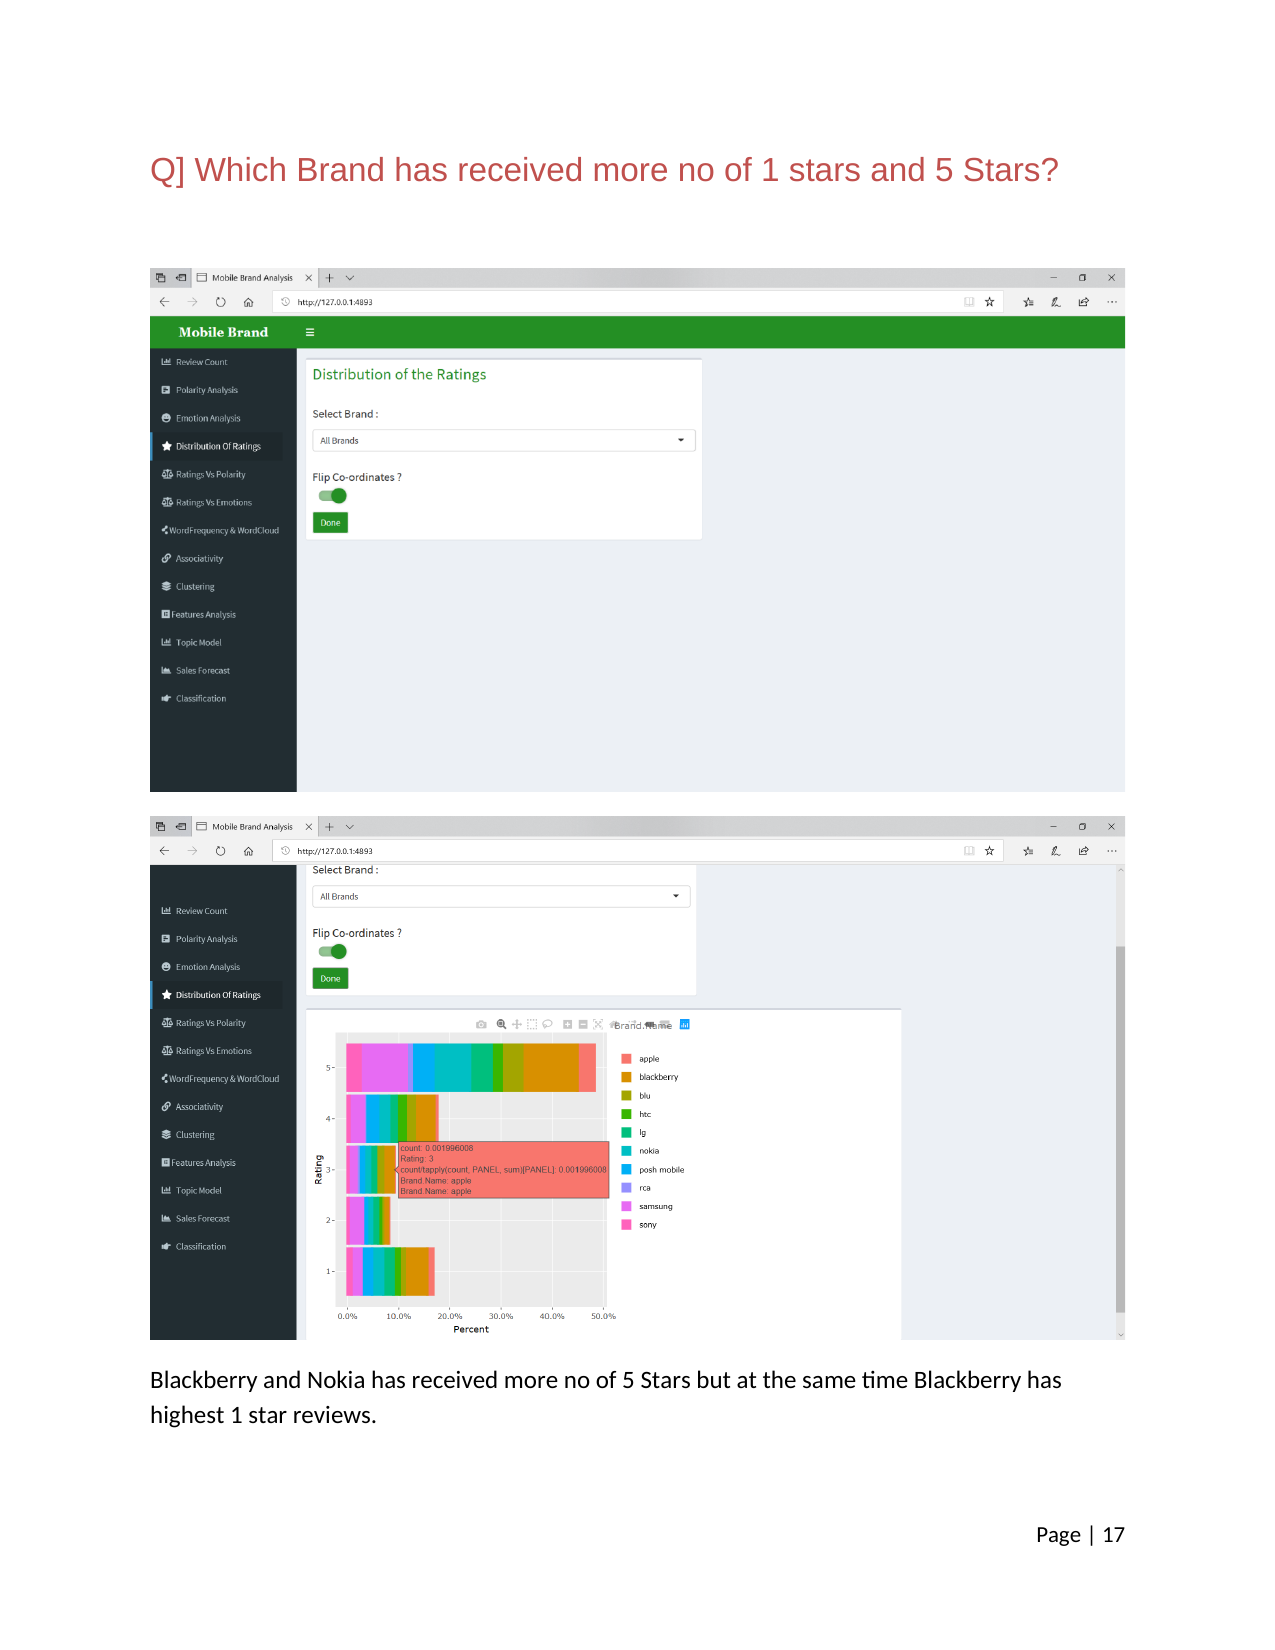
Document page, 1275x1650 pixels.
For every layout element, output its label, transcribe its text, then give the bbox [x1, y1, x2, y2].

picture [150, 268, 1125, 792]
text Blackberry and Nokia has received more no of 5 Stars but at the same time Blackberry has highest 1 star reviews. [150, 1364, 1125, 1430]
picture [150, 816, 1125, 1340]
text Q] Which Brand has received more no of 1 stars and 5 Stars? [150, 150, 1125, 188]
